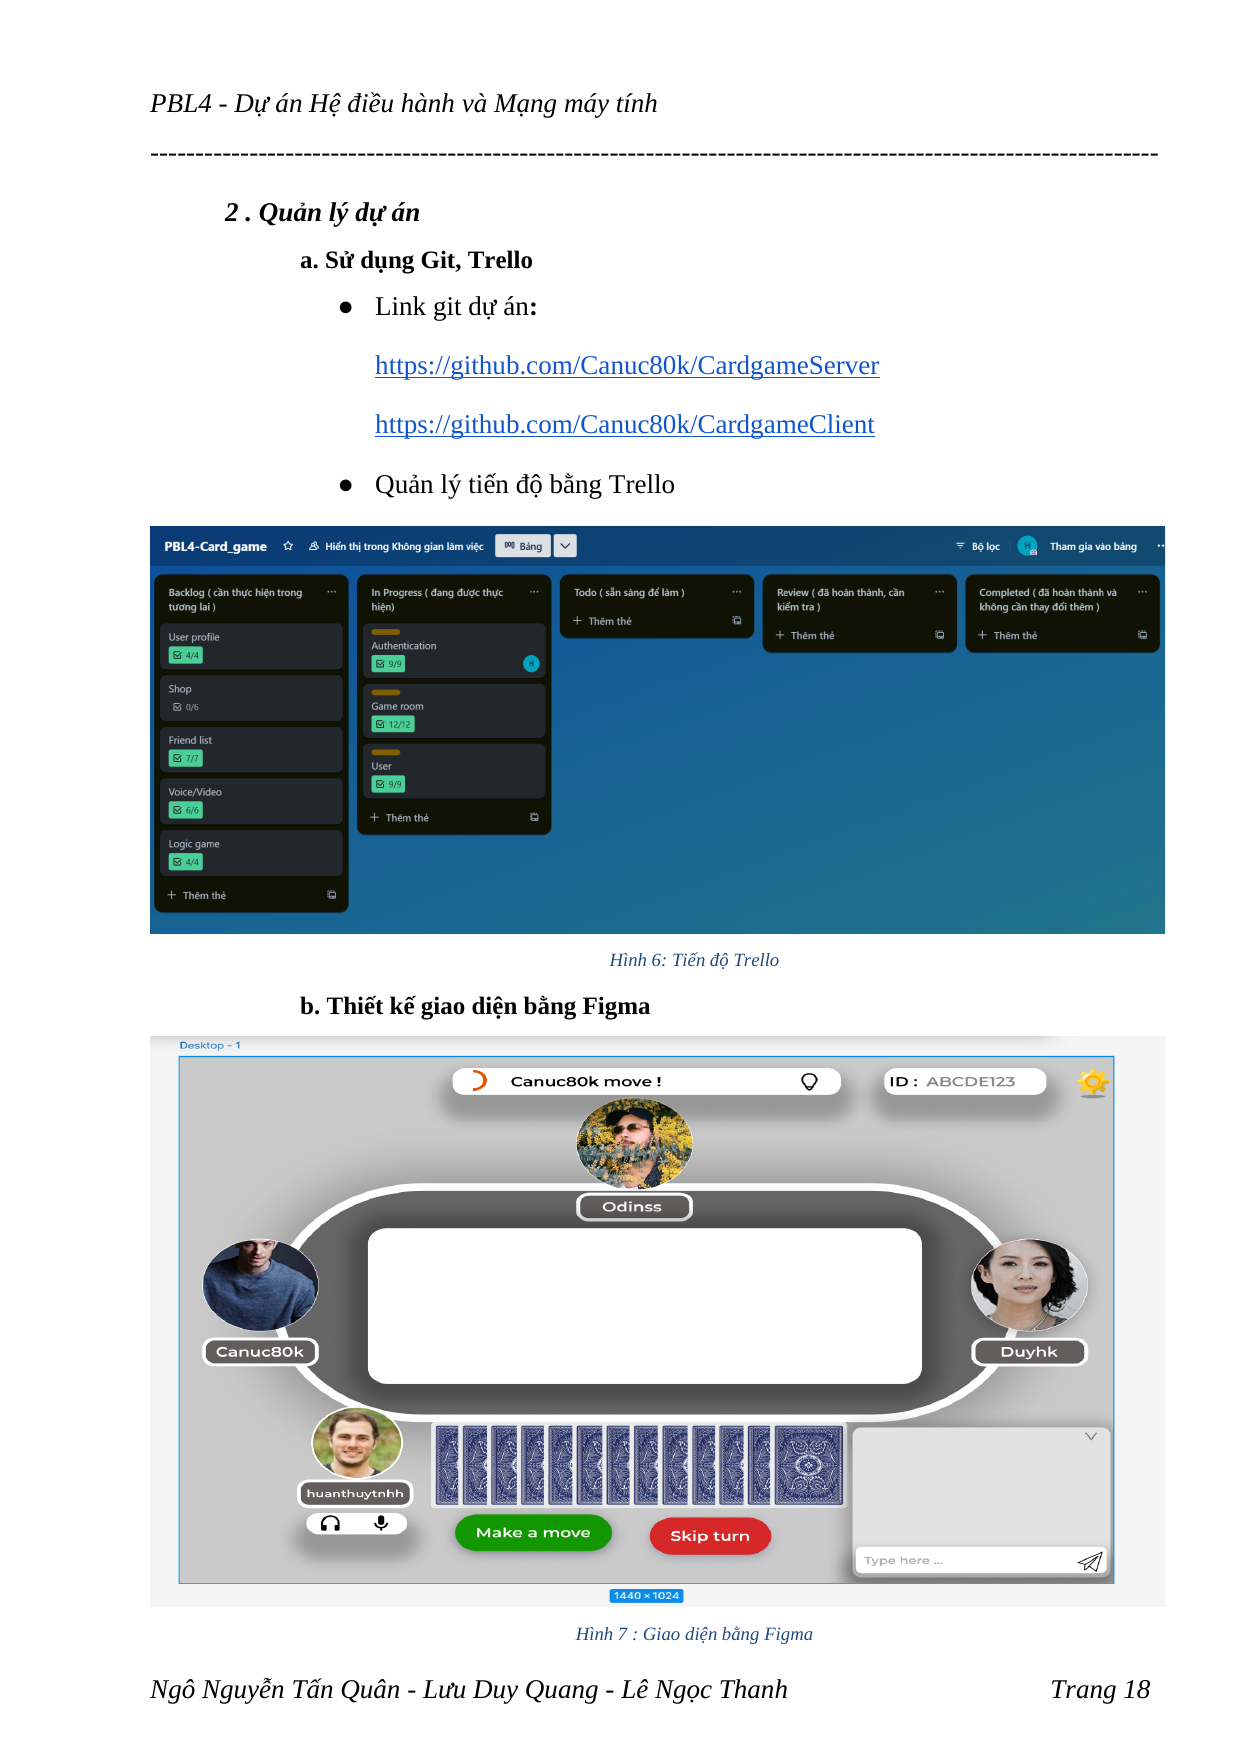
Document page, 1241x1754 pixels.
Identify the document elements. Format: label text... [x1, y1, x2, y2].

picture [150, 1036, 1166, 1607]
text https://github.com/Canuc80k/CardgameClient [375, 408, 1165, 440]
text https://github.com/Canuc80k/CardgameServer [375, 349, 1165, 381]
subtitle b. Thiết kế giao diện bằng Figma [150, 991, 1165, 1020]
text Hình 7 : Giao diện bằng Figma [225, 1623, 1165, 1644]
picture [150, 526, 1166, 934]
text Hình 6: Tiến độ Trello [225, 949, 1165, 970]
list Link git dự án: [337, 290, 1165, 321]
subtitle a. Sử dụng Git, Trello [240, 245, 1165, 273]
subtitle 2 . Quản lý dự án [225, 196, 1165, 228]
list Quản lý tiến độ bằng Trello [337, 468, 1165, 499]
